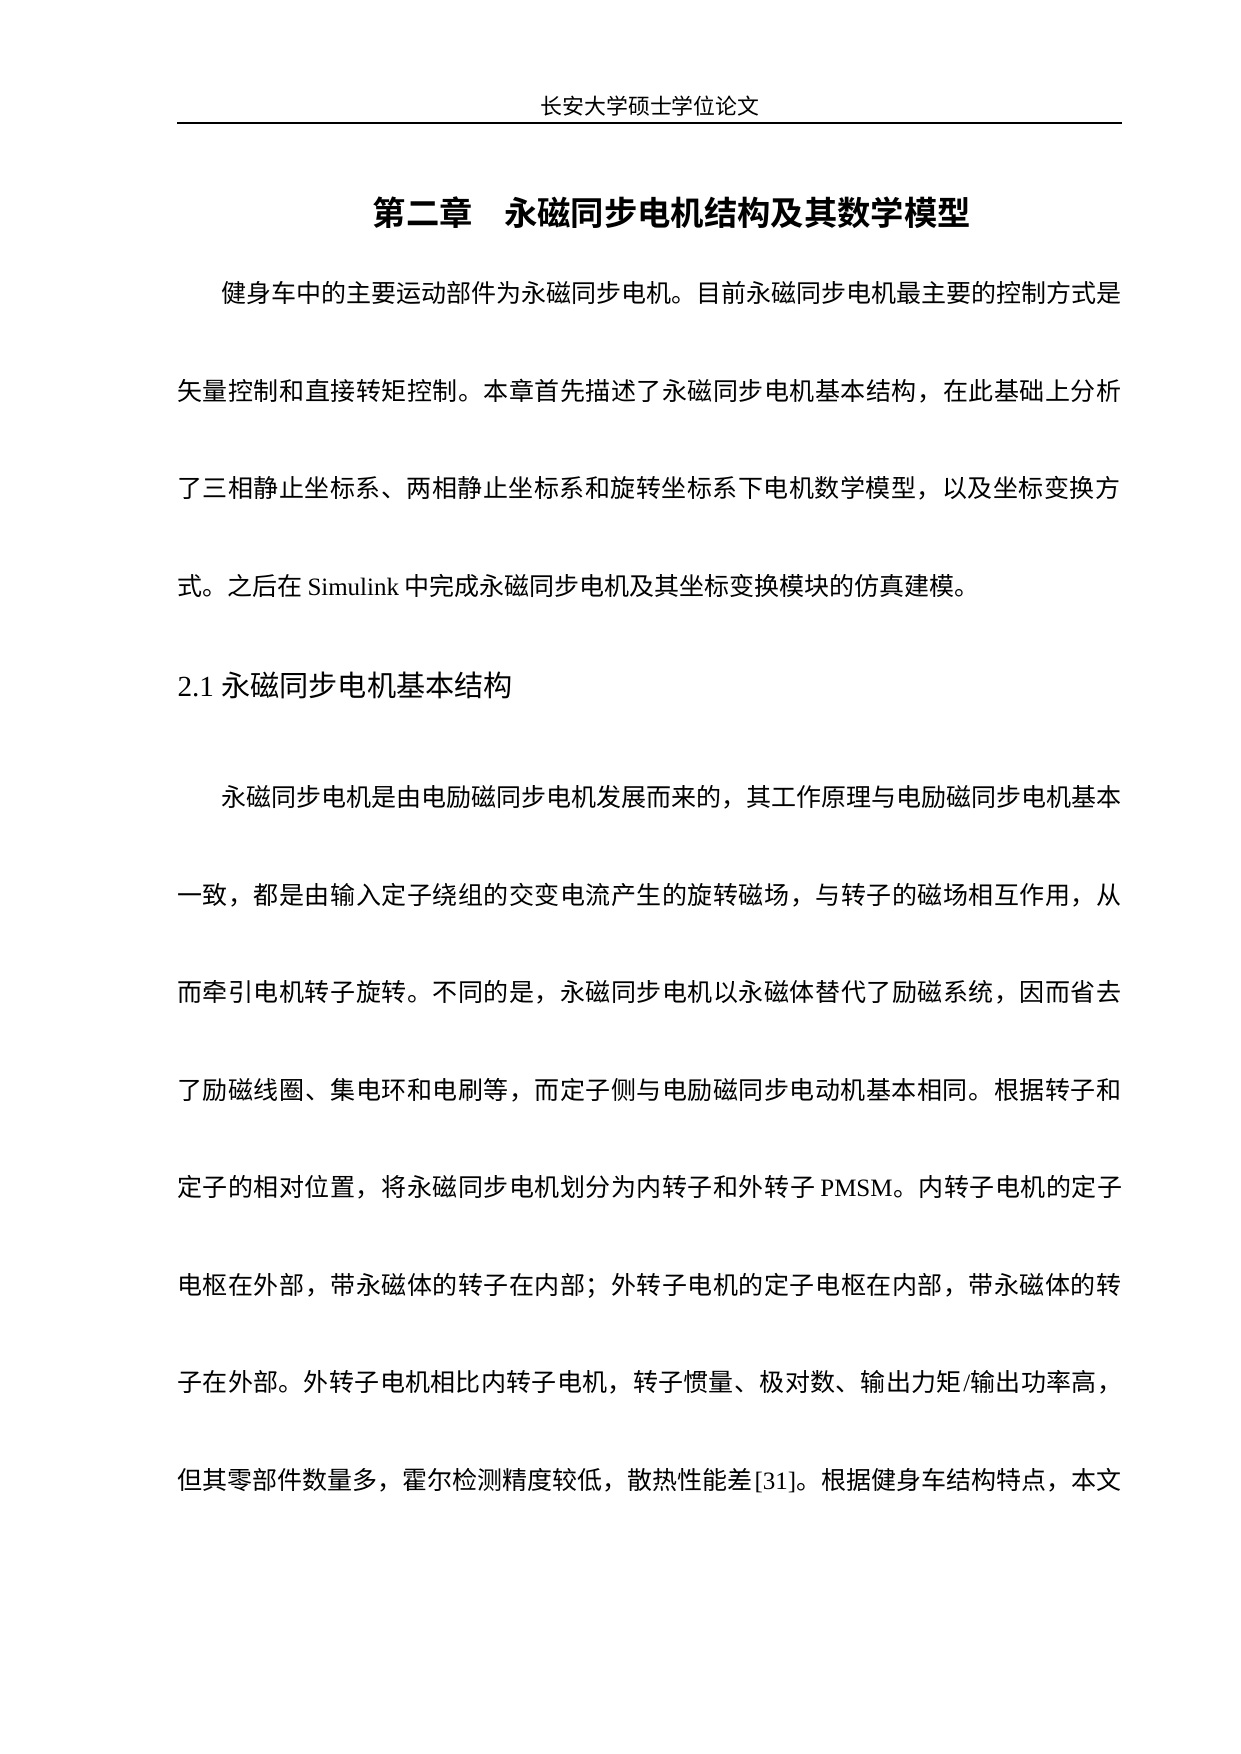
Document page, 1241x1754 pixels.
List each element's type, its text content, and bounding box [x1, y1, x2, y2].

subtitle 永磁同步电机基本结构 [177, 651, 1122, 716]
text 健身车中的主要运动部件为永磁同步电机。目前永磁同步电机最主要的控制方式是矢量控制和直接转矩控制。本章首先描述了永磁同步电机基本结构，在此基础上分析了三相静止坐标系、两相静止坐标系和旋转坐标系下电机数学模型，以及坐标变换方式。之后在Simulink中完成永磁同步电机及其坐标变换模块的仿真建模。 [177, 259, 1122, 617]
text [177, 763, 1122, 1511]
list 永磁同步电机结构及其数学模型 [221, 178, 1122, 243]
